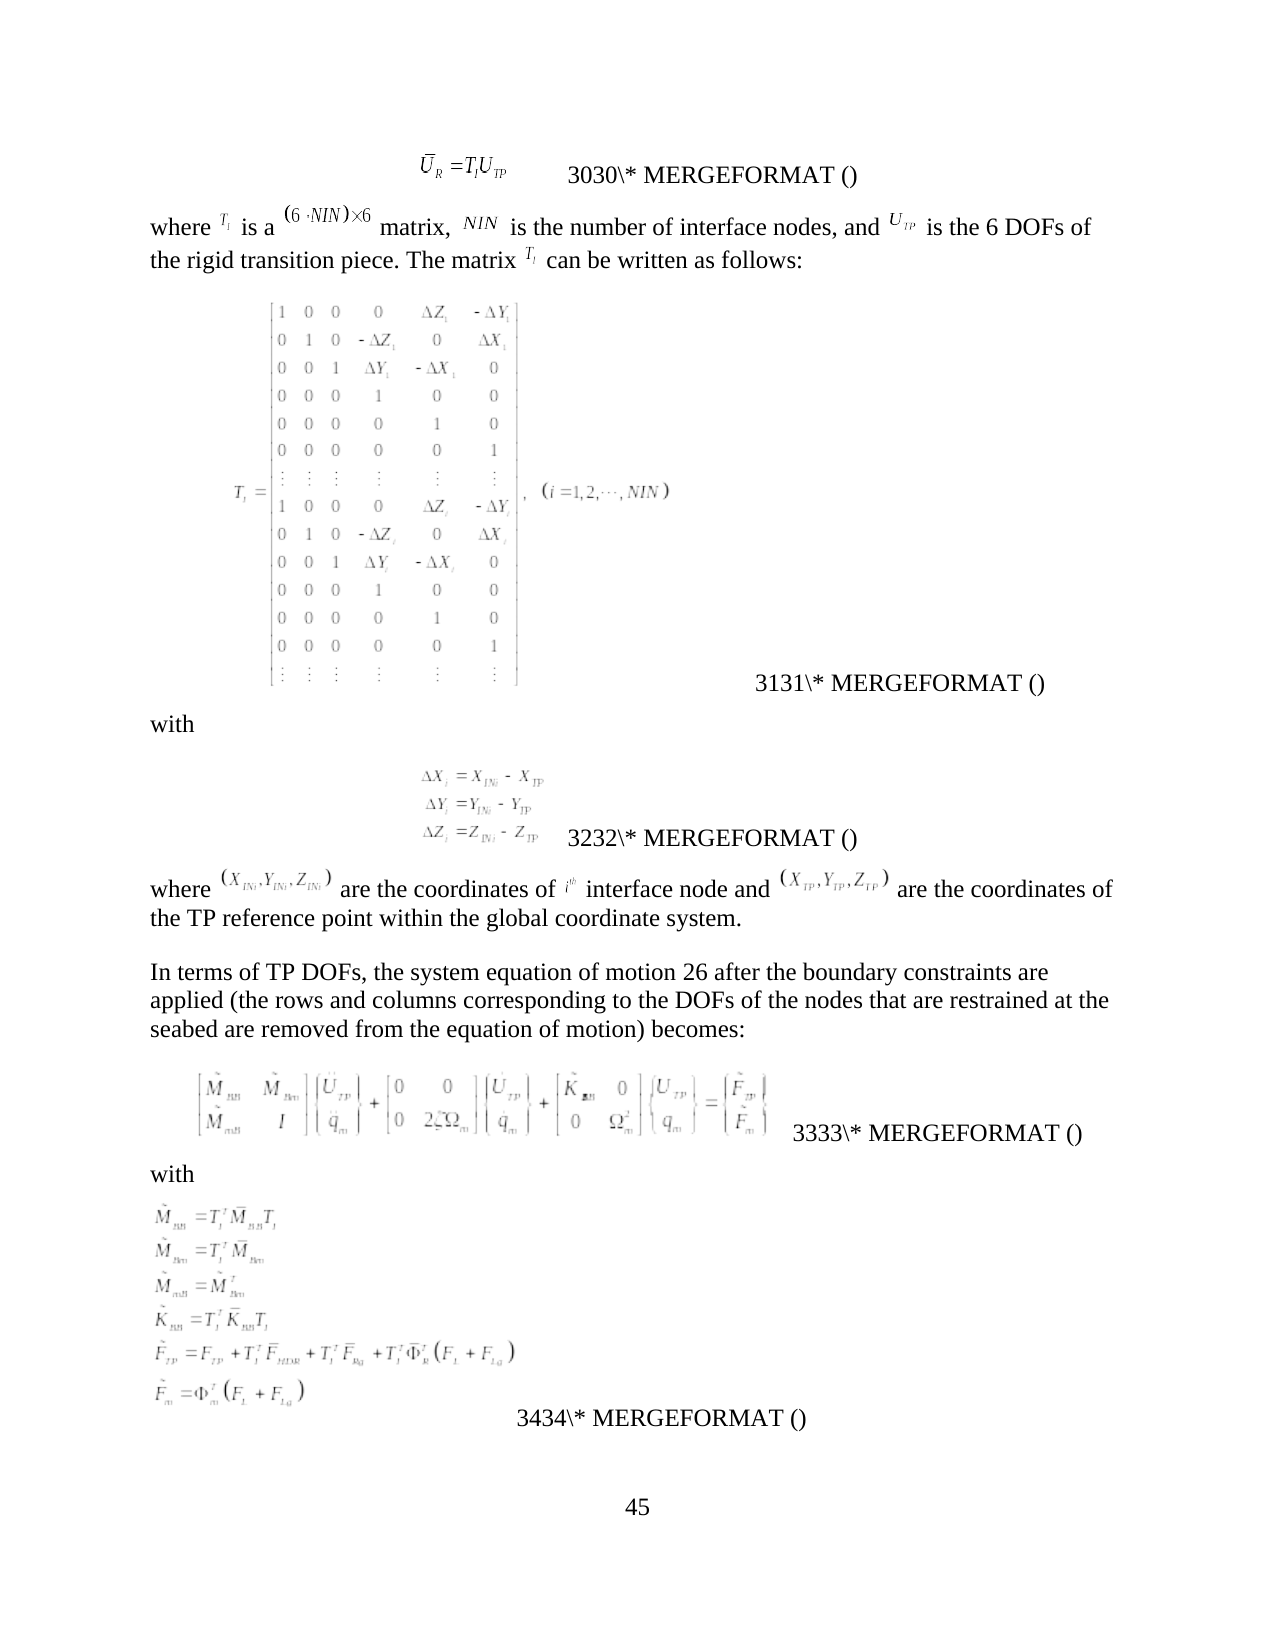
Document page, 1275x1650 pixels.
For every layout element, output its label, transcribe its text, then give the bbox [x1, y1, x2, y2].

text with [150, 709, 1125, 738]
text where are the coordinates of interface node and are the coordinates of the TP reference point within the global coordinate system. [150, 864, 1125, 932]
text with [150, 1159, 1125, 1188]
text where is a matrix, is the number of interface nodes, and is the 6 DOFs of the rigid transition piece. The matrix can be written as follows: [150, 201, 1125, 274]
text In terms of TP DOFs, the system equation of motion after the boundary constraints are applied (the rows and columns corresponding to the DOFs of the nodes that are restrained at the seabed are removed from the equation of motion) becomes: [150, 957, 1125, 1043]
